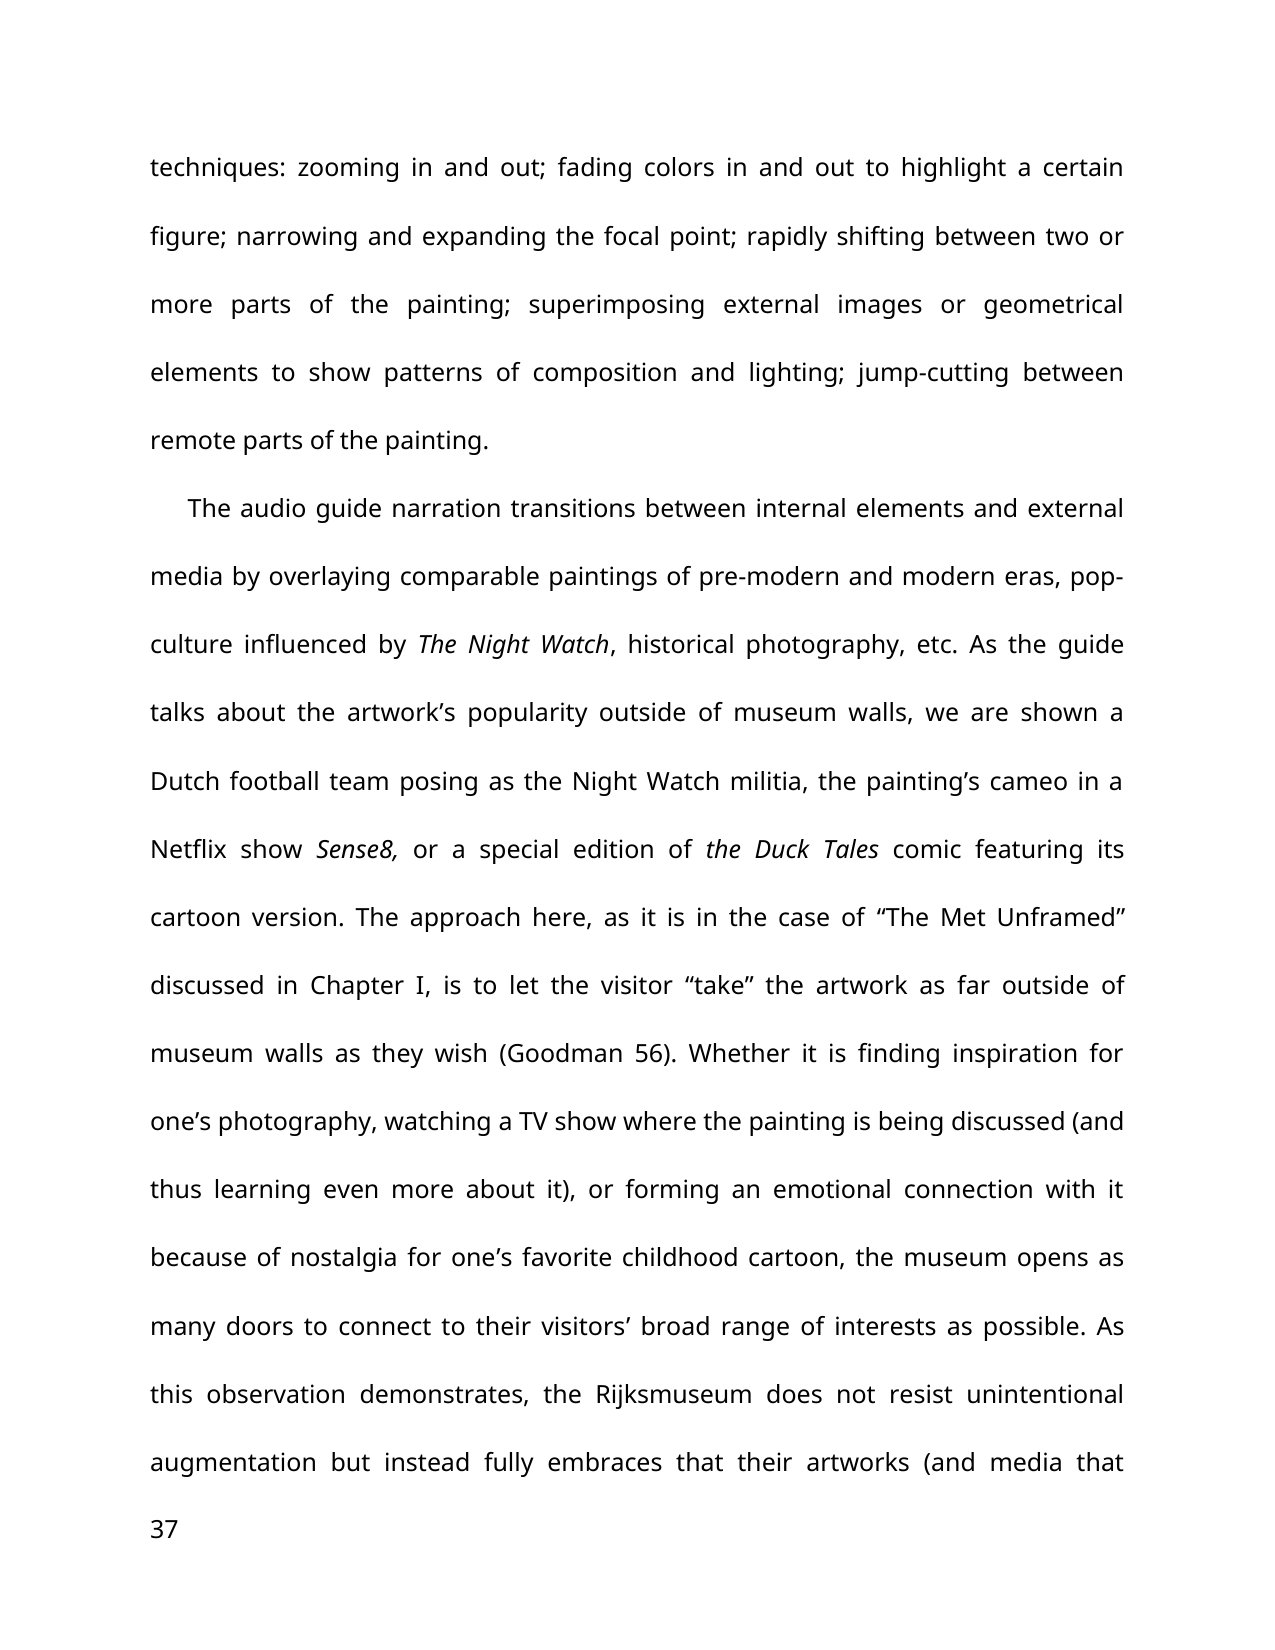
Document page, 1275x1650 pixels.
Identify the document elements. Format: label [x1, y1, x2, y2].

text [150, 491, 1125, 1478]
text [150, 150, 1125, 457]
